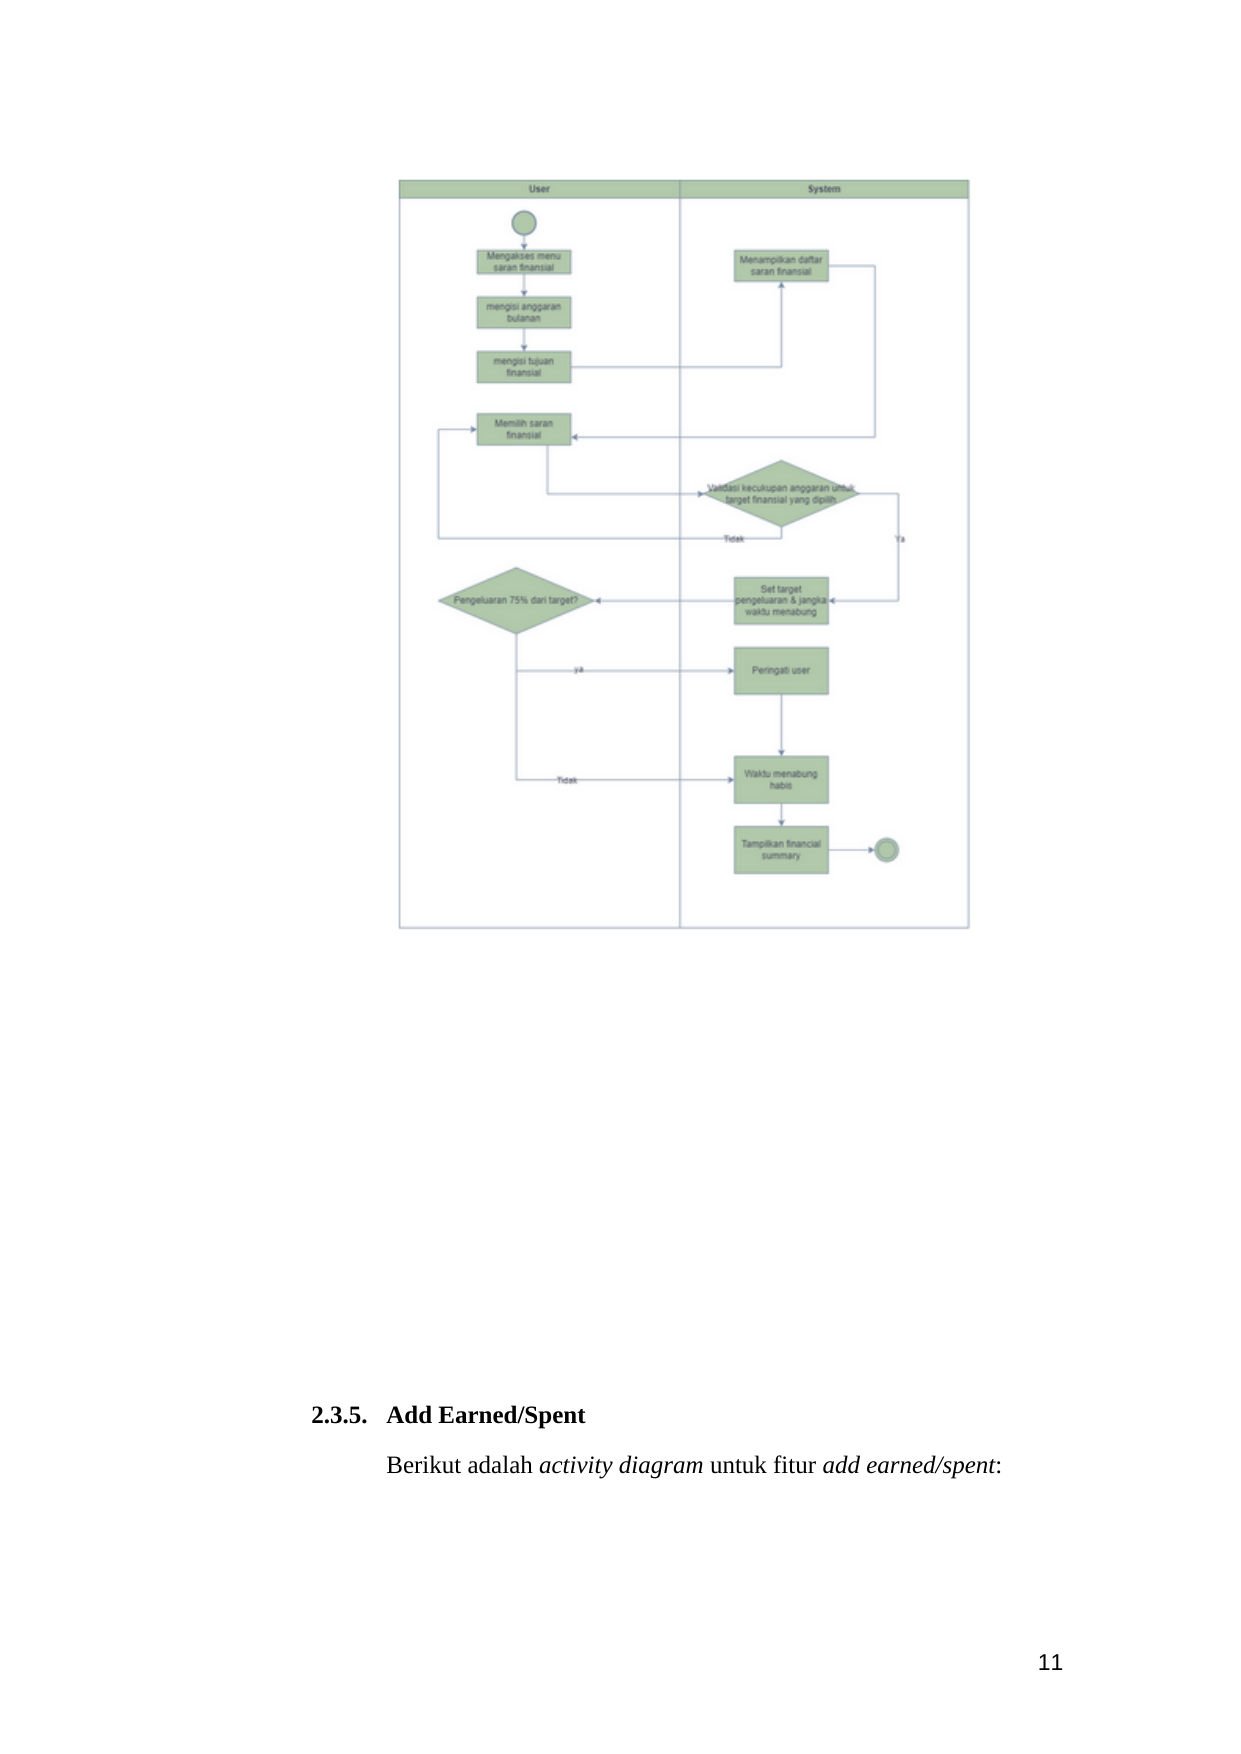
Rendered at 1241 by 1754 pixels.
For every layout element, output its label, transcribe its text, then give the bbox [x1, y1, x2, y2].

text 2.3.5. Add Earned/Spent [236, 1401, 1063, 1429]
text Berikut adalah activity diagram untuk fitur add earned/spent: [236, 1450, 1063, 1479]
picture [396, 177, 978, 934]
